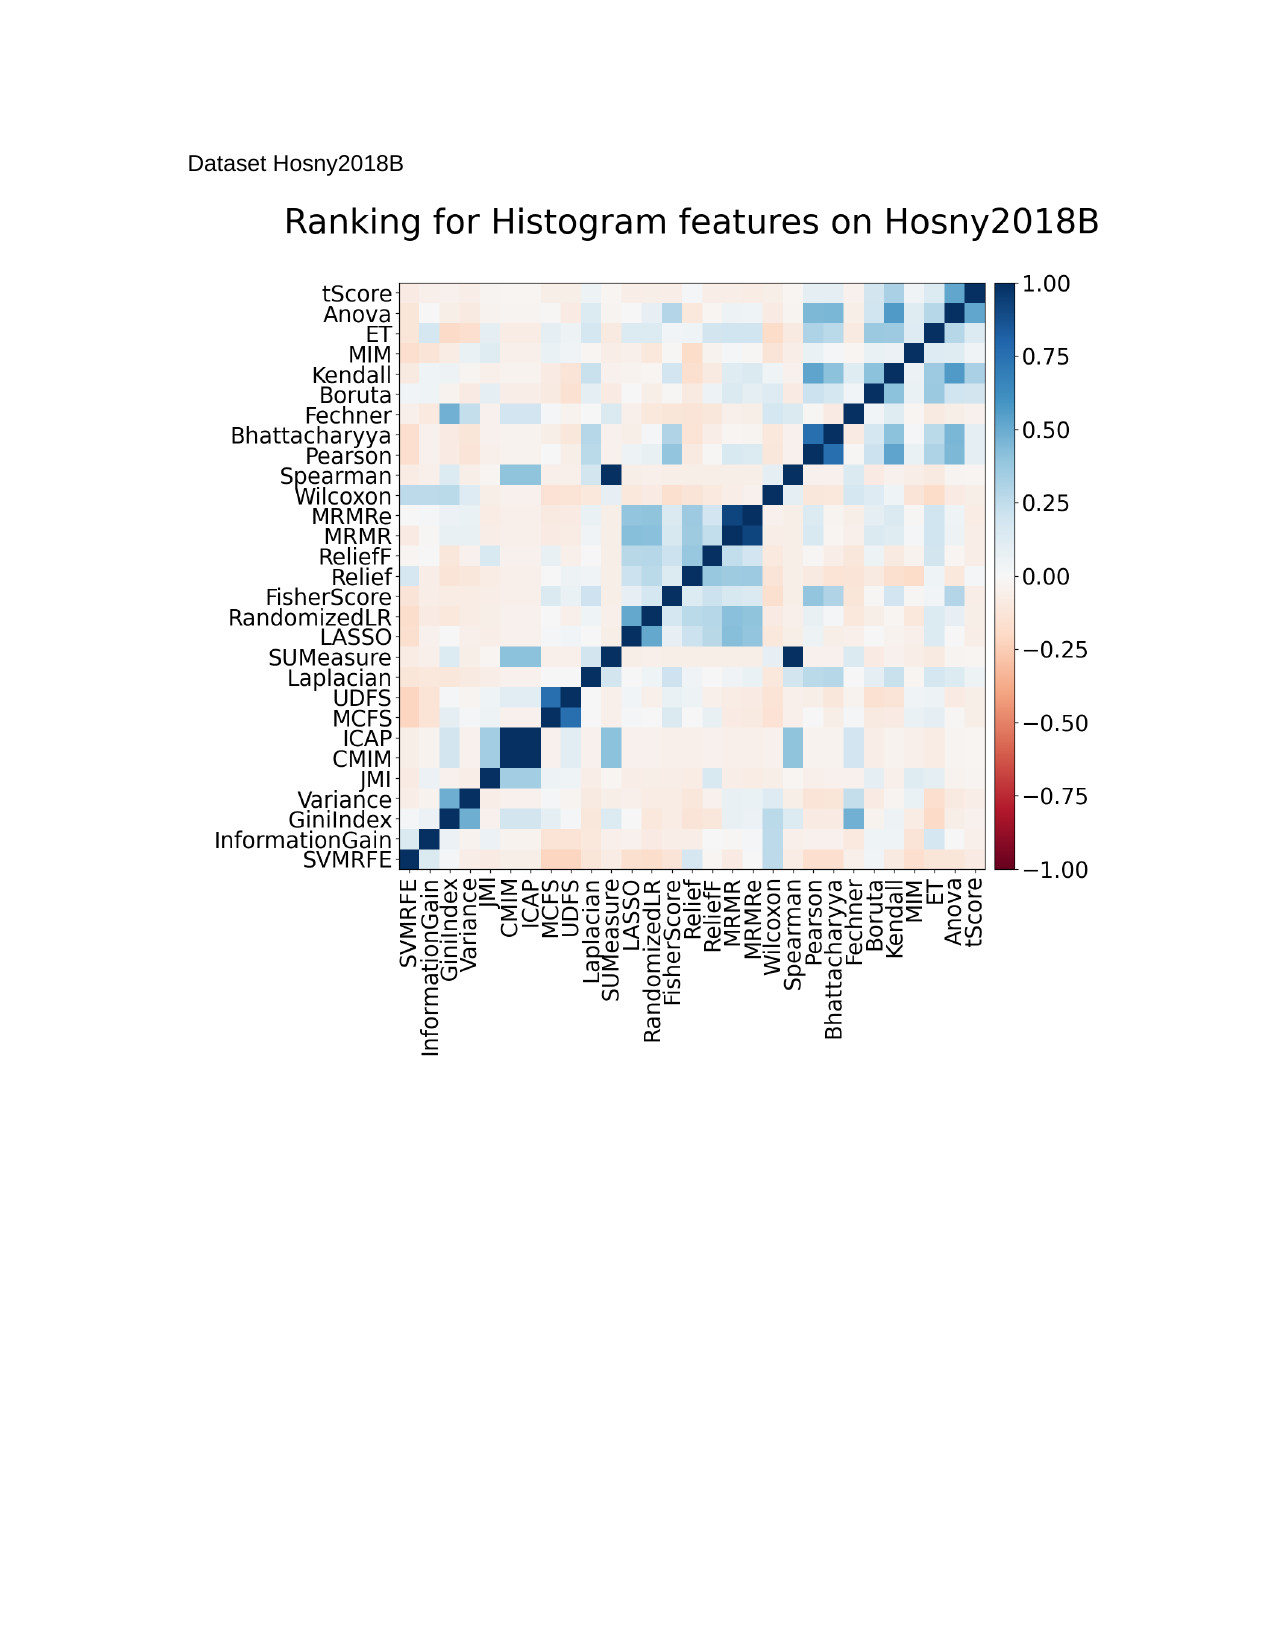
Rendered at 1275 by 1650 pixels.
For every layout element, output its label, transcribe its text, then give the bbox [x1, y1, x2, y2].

text Dataset Hosny2018B [187, 150, 1087, 176]
picture [206, 201, 1107, 1062]
